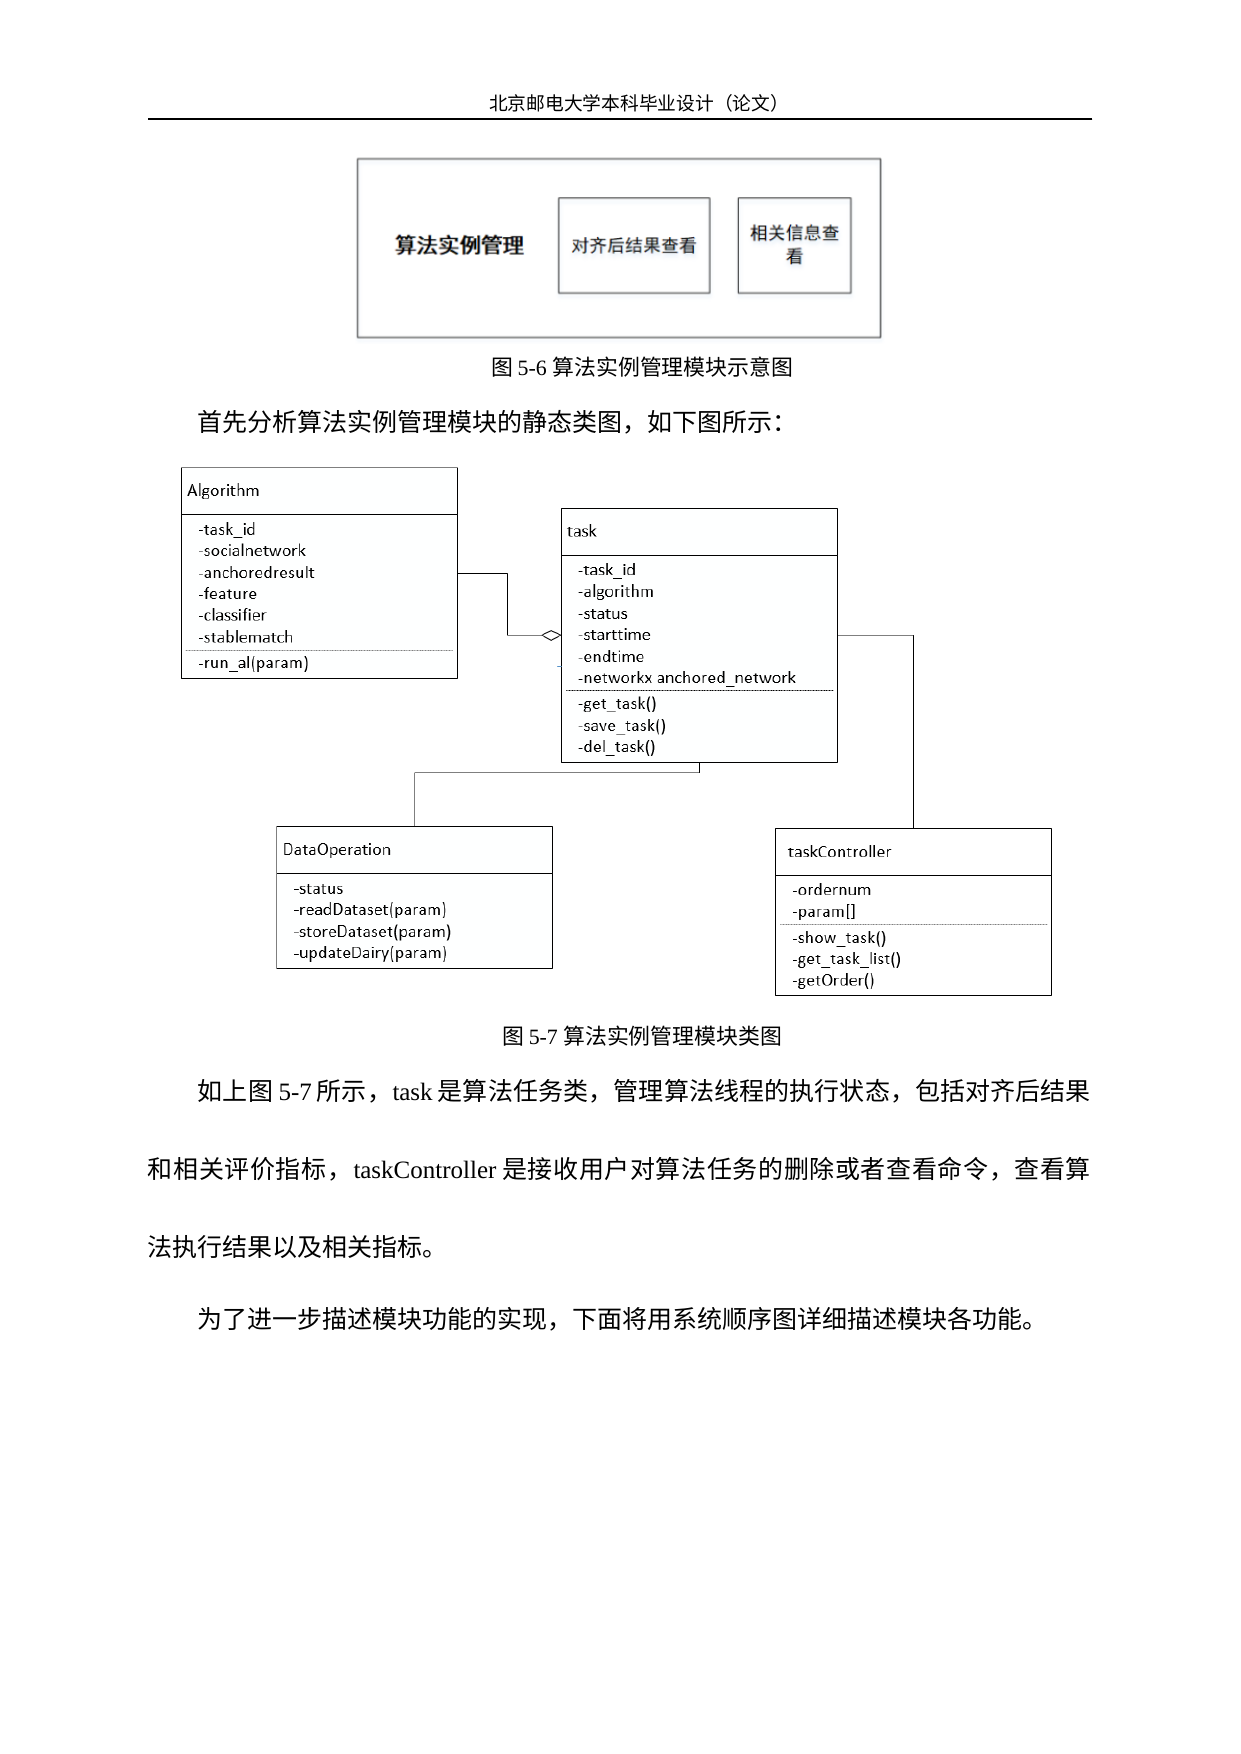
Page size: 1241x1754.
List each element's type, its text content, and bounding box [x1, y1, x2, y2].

picture [147, 460, 1093, 1001]
text 如上图5-7所示，task是算法任务类，管理算法线程的执行状态，包括对齐后结果和相关评价指标，taskController是接收用户对算法任务的删除或者查看命令，查看算法执行结果以及相关指标。 [148, 1057, 1092, 1278]
text 图5-6 算法实例管理模块示意图 [148, 349, 1092, 382]
picture [355, 148, 886, 344]
text 首先分析算法实例管理模块的静态类图，如下图所示： [148, 388, 1092, 453]
text 为了进一步描述模块功能的实现，下面将用系统顺序图详细描述模块各功能。 [148, 1285, 1092, 1350]
text 图5-7 算法实例管理模块类图 [148, 1018, 1092, 1051]
